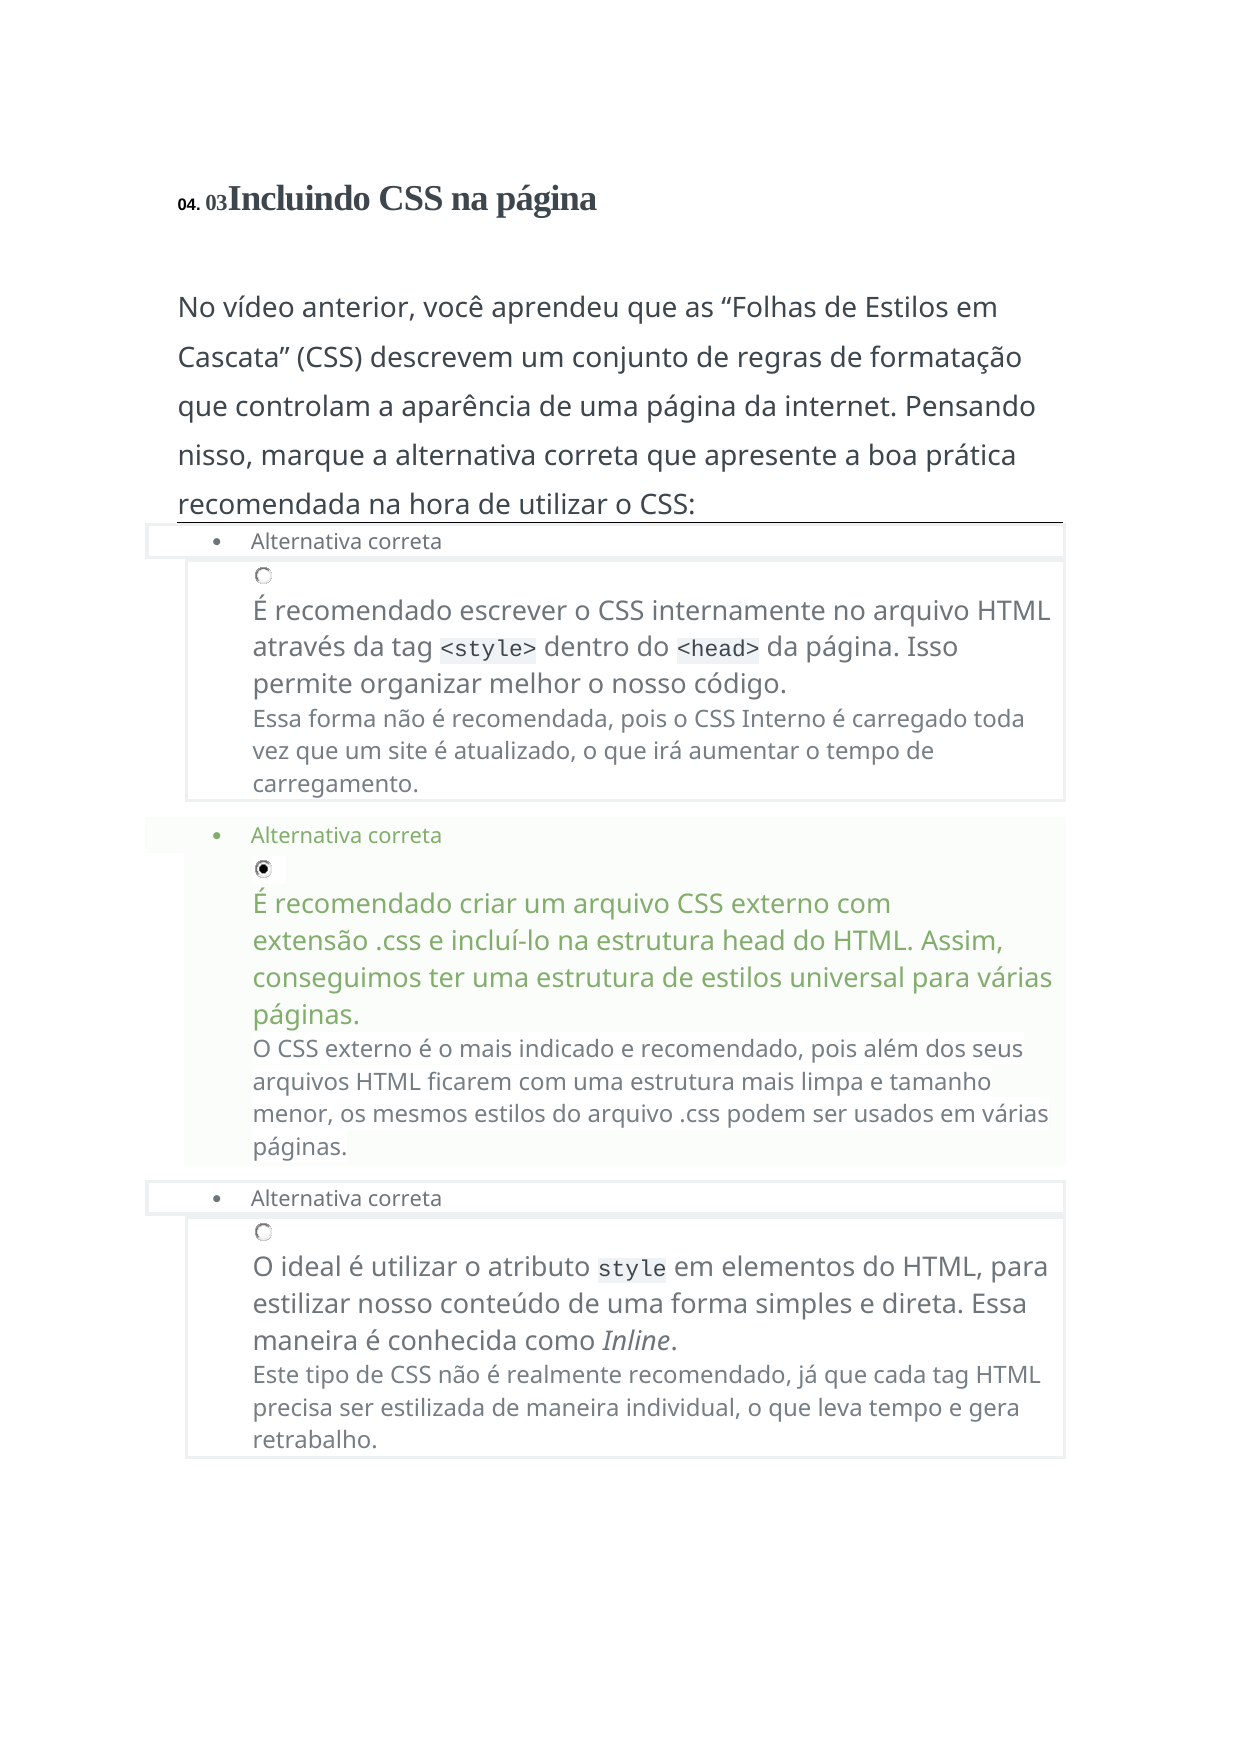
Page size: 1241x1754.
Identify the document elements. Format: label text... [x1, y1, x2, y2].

list Alternativa correta [149, 1183, 1063, 1212]
subtitle 04. 03Incluindo CSS na página [177, 177, 1063, 219]
text O CSS externo é o mais indicado e recomendado, pois além dos seus arquivos HTML ficarem com uma estrutura mais limpa e tamanho menor, os mesmos estilos do arquivo .css podem ser usados em várias páginas. [188, 1029, 1063, 1162]
text É recomendado escrever o CSS internamente no arquivo HTML através da tag <style> dentro do <head> da página. Isso permite organizar melhor o nosso código. [188, 588, 1063, 698]
text É recomendado criar um arquivo CSS externo com extensão .css e incluí-lo na estrutura head do HTML. Assim, conseguimos ter uma estrutura de estilos universal para várias páginas. [188, 881, 1063, 1029]
list Alternativa correta [149, 820, 1063, 849]
list Alternativa correta [149, 526, 1063, 556]
text Este tipo de CSS não é realmente recomendado, já que cada tag HTML precisa ser estilizada de maneira individual, o que leva tempo e gera retrabalho. [188, 1355, 1063, 1456]
text No vídeo anterior, você aprendeu que as “Folhas de Estilos em Cascata” (CSS) descrevem um conjunto de regras de formatação que controlam a aparência de uma página da internet. Pensando nisso, marque a alternativa correta que apresente a boa prática recomendada na hora de utilizar o CSS: [177, 277, 1063, 522]
text Essa forma não é recomendada, pois o CSS Interno é carregado toda vez que um site é atualizado, o que irá aumentar o tempo de carregamento. [188, 698, 1063, 799]
text O ideal é utilizar o atributo style em elementos do HTML, para estilizar nosso conteúdo de uma forma simples e direta. Essa maneira é conhecida como Inline. [188, 1244, 1063, 1355]
